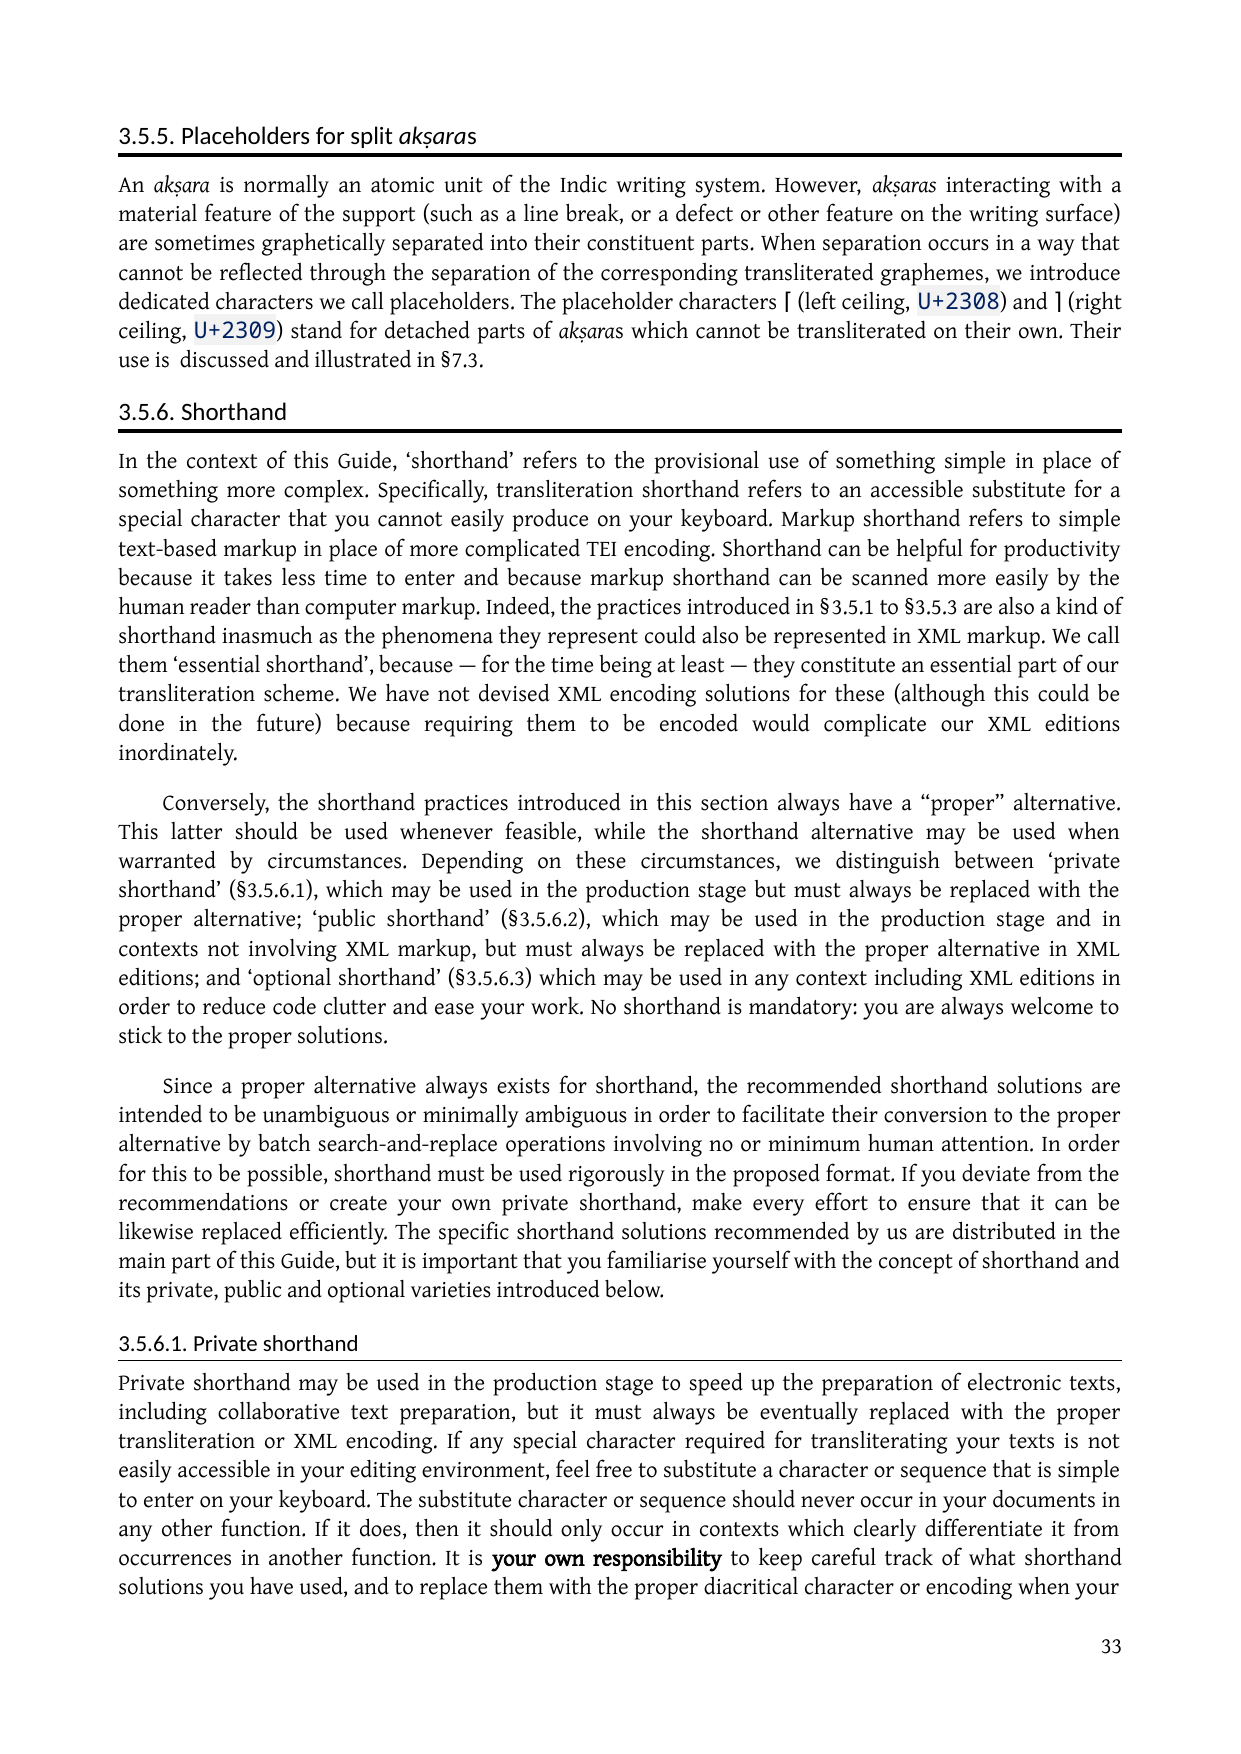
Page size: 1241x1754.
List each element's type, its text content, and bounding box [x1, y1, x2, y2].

text Conversely, the shorthand practices introduced in this section always have a “proper” alternative. This latter should be used whenever feasible, while the shorthand alternative may be used when warranted by circumstances. Depending on these circumstances, we distinguish between ‘private shorthand’ (§3.5.6.1), which may be used in the production stage but must always be replaced with the proper alternative; ‘public shorthand’ (§3.5.6.2), which may be used in the production stage and in contexts not involving XML markup, but must always be replaced with the proper alternative in XML editions; and ‘optional shorthand’ (§3.5.6.3) which may be used in any context including XML editions in order to reduce code clutter and ease your work. No shorthand is mandatory: you are always welcome to stick to the proper solutions. [118, 787, 1122, 1049]
text Since a proper alternative always exists for shorthand, the recommended shorthand solutions are intended to be unambiguous or minimally ambiguous in order to facilitate their conversion to the proper alternative by batch search-and-replace operations involving no or minimum human attention. In order for this to be possible, shorthand must be used rigorously in the proposed format. If you deviate from the recommendations or create your own private shorthand, make every effort to ensure that it can be likewise replaced efficiently. The specific shorthand solutions recommended by us are distributed in the main part of this Guide, but it is important that you familiarise yourself with the concept of shorthand and its private, public and optional varieties introduced below. [118, 1070, 1122, 1303]
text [118, 1367, 1122, 1600]
subtitle Private shorthand [118, 1328, 1122, 1360]
text In the context of this Guide, ‘shorthand’ refers to the provisional use of something simple in place of something more complex. Specifically, transliteration shorthand refers to an accessible substitute for a special character that you cannot easily produce on your keyboard. Markup shorthand refers to simple text-based markup in place of more complicated TEI encoding. Shorthand can be helpful for productivity because it takes less time to enter and because markup shorthand can be scanned more easily by the human reader than computer markup. Indeed, the practices introduced in §3.5.1 to §3.5.3 are also a kind of shorthand inasmuch as the phenomena they represent could also be represented in XML markup. We call them ‘essential shorthand’, because — for the time being at least — they constitute an essential part of our transliteration scheme. We have not devised XML encoding solutions for these (although this could be done in the future) because requiring them to be encoded would complicate our XML editions inordinately. [118, 445, 1122, 766]
subtitle Placeholders for split akṣaras [118, 118, 1122, 153]
subtitle Shorthand [118, 394, 1122, 429]
text An akṣara is normally an atomic unit of the Indic writing system. However, akṣaras interacting with a material feature of the support (such as a line break, or a defect or other feature on the writing surface) are sometimes graphetically separated into their constituent parts. When separation occurs in a way that cannot be reflected through the separation of the corresponding transliterated graphemes, we introduce dedicated characters we call placeholders. The placeholder characters ⌈ (left ceiling, U+2308) and ⌉ (right ceiling, U+2309) stand for detached parts of akṣaras which cannot be transliterated on their own. Their use is discussed and illustrated in §7.3. [118, 169, 1122, 373]
